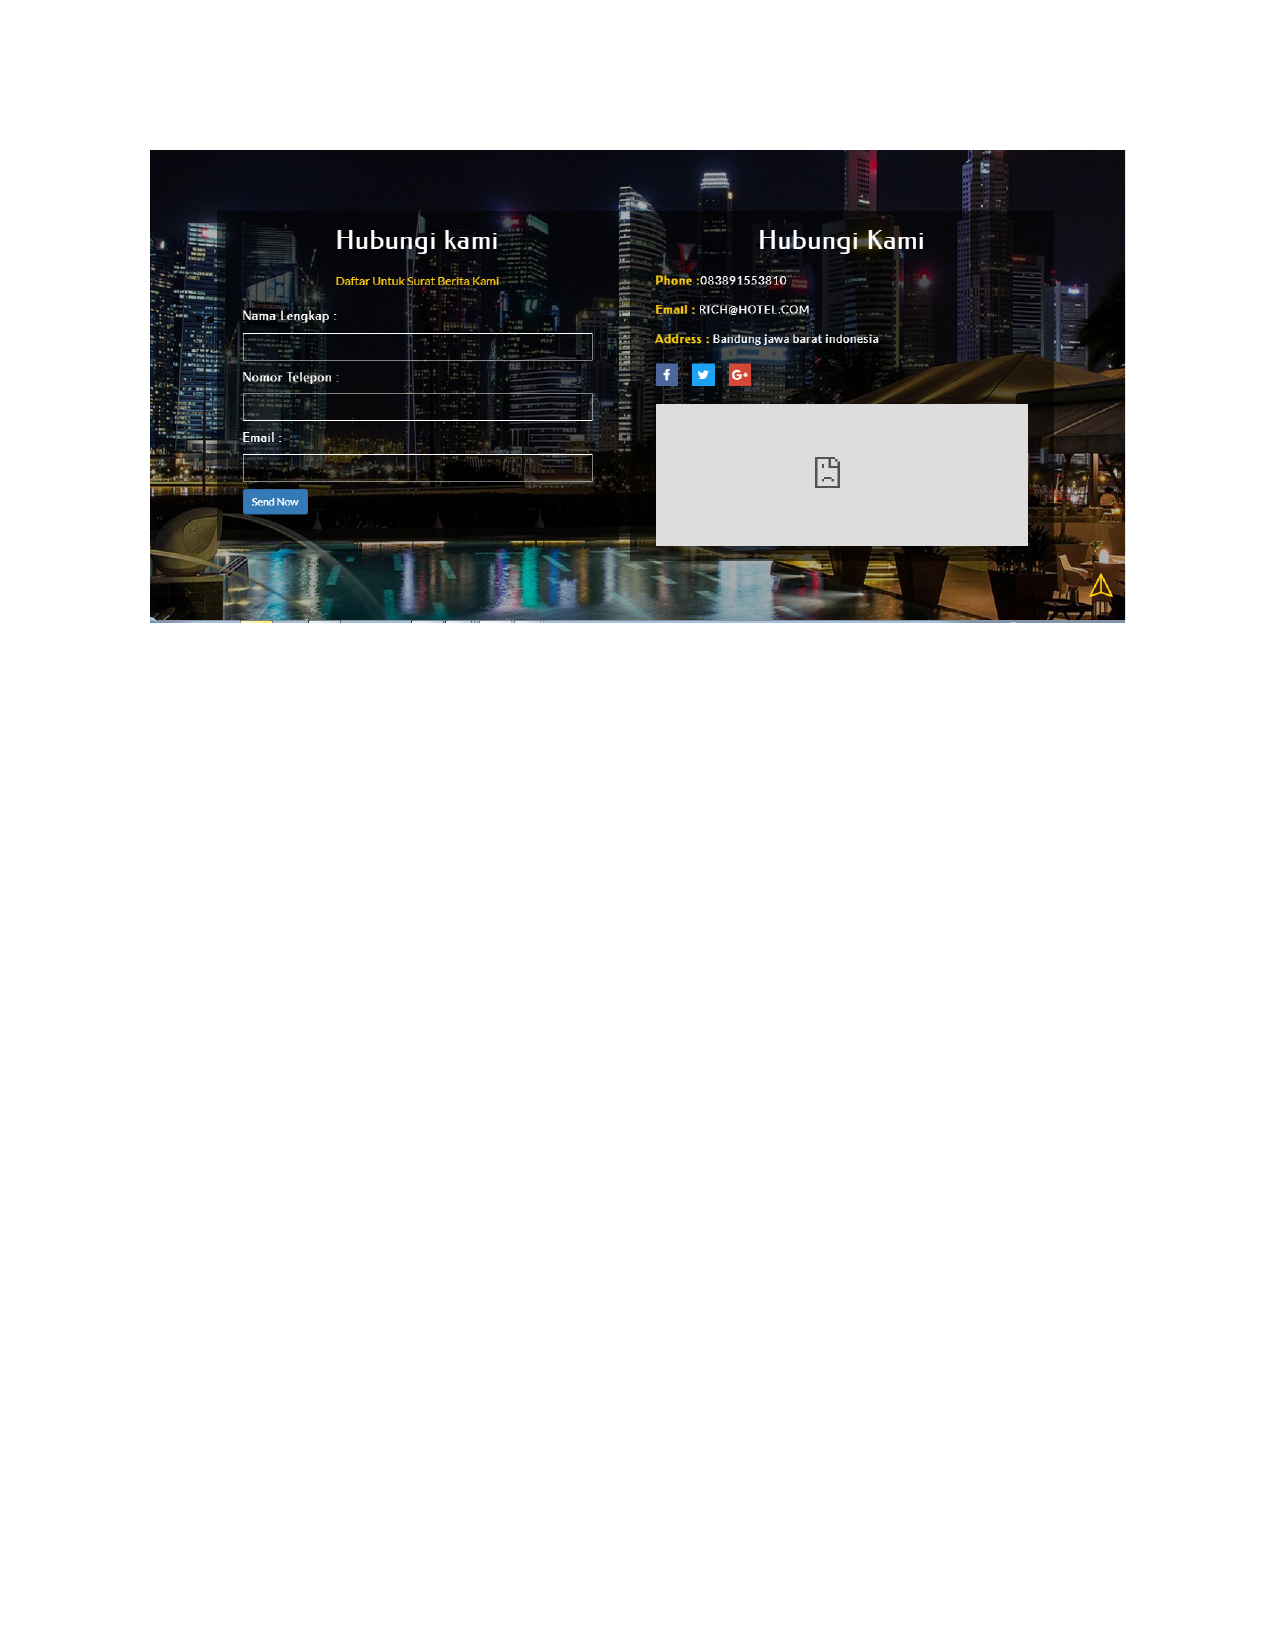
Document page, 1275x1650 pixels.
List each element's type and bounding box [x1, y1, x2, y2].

picture [150, 150, 1125, 623]
